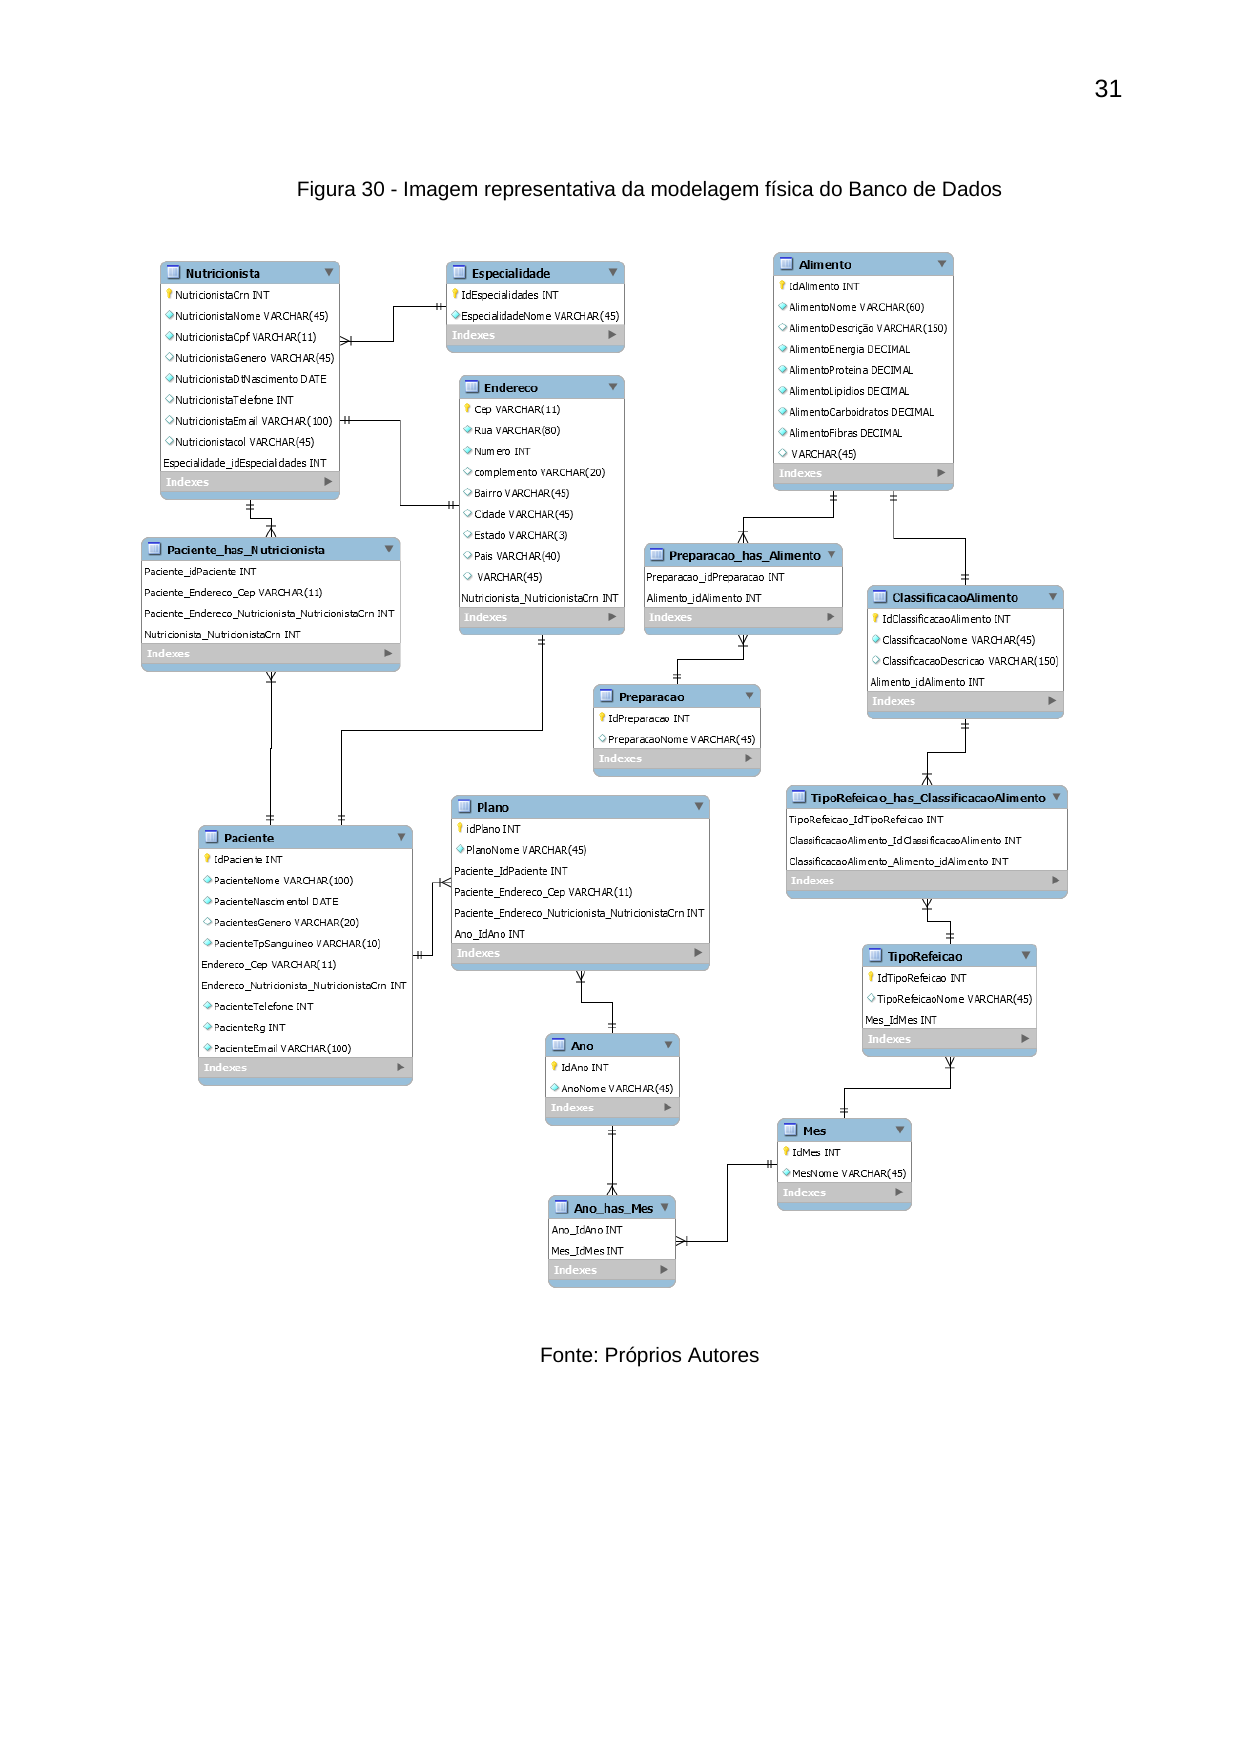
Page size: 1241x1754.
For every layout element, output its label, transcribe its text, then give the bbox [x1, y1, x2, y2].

text Figura 30 - Imagem representativa da modelagem física do Banco de Dados [177, 177, 1122, 201]
text Fonte: Próprios Autores [177, 1343, 1122, 1367]
picture [133, 242, 1073, 1292]
